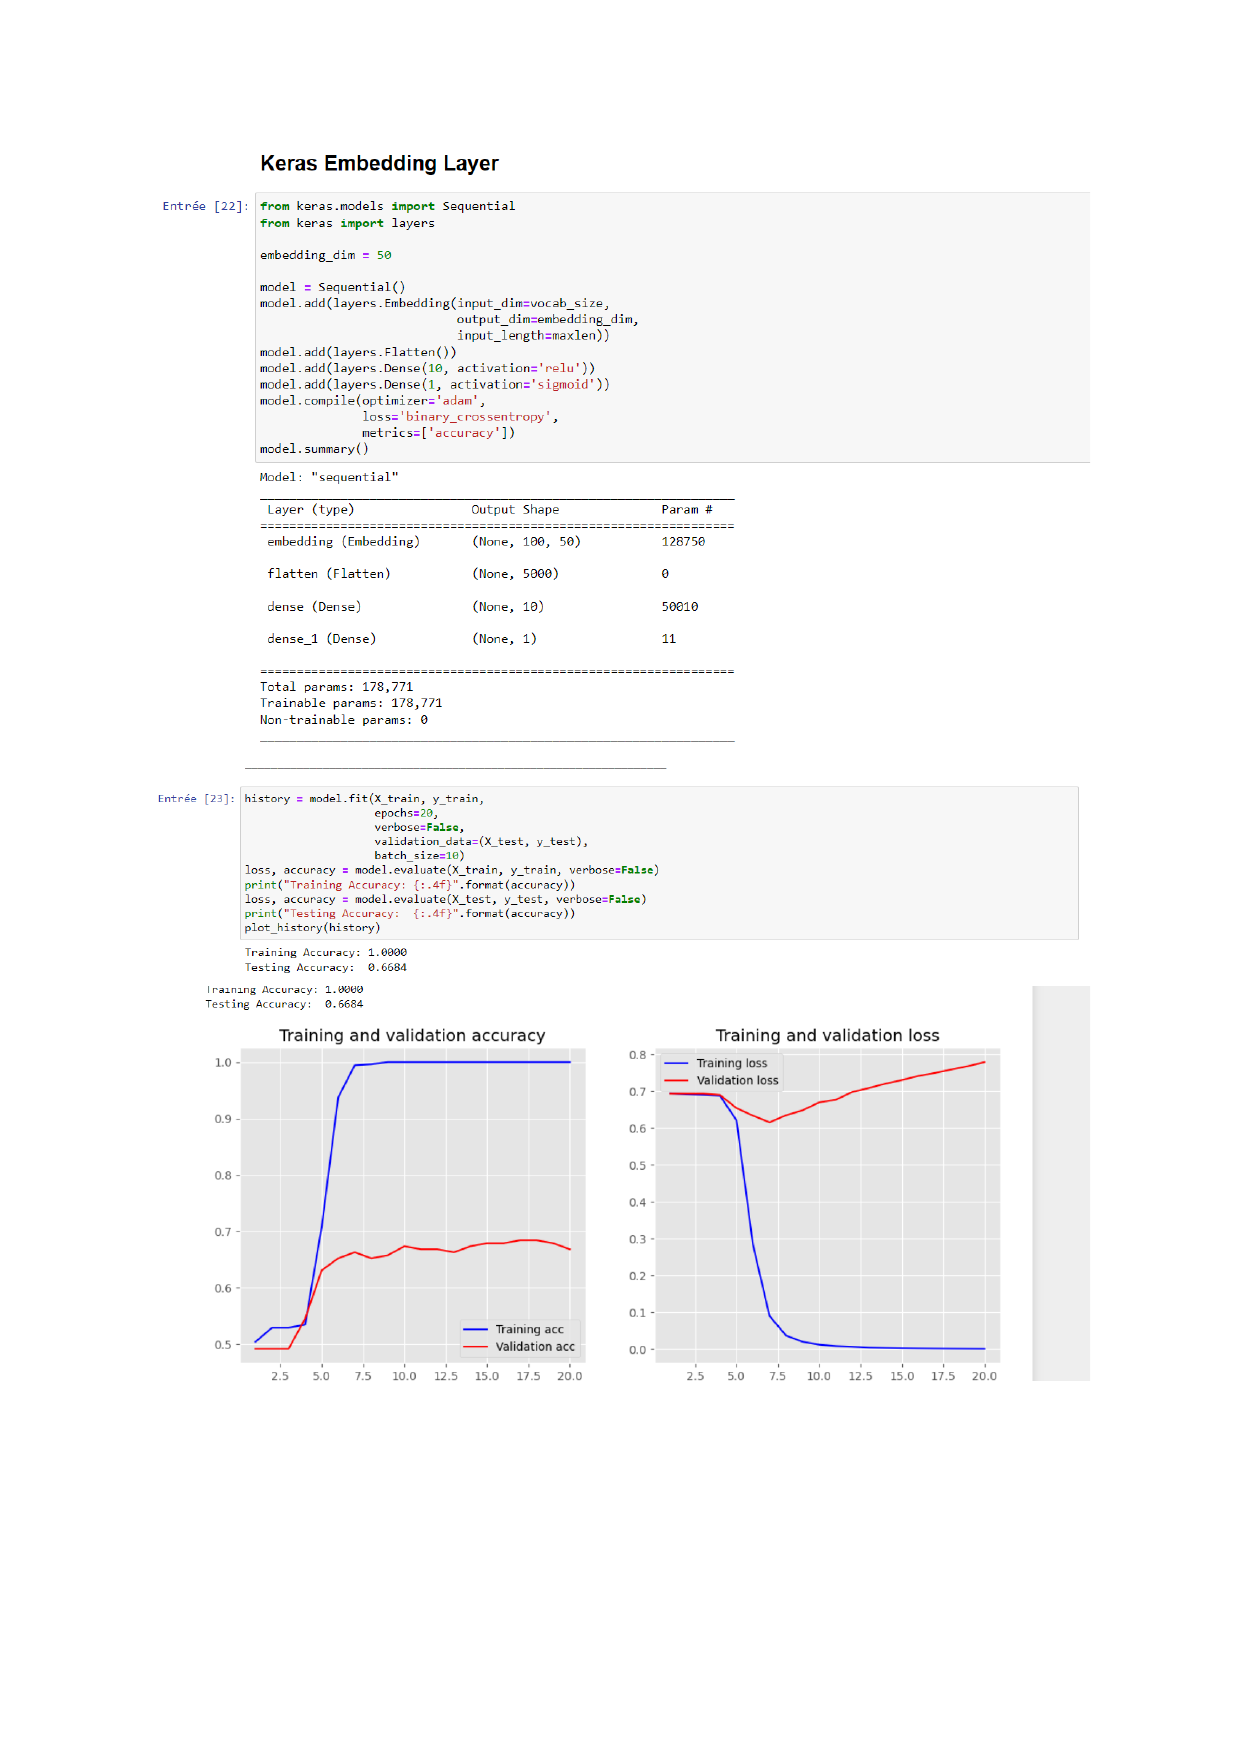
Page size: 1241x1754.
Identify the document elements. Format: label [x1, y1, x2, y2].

picture [150, 986, 1091, 1381]
picture [150, 150, 1091, 758]
picture [150, 765, 1091, 979]
